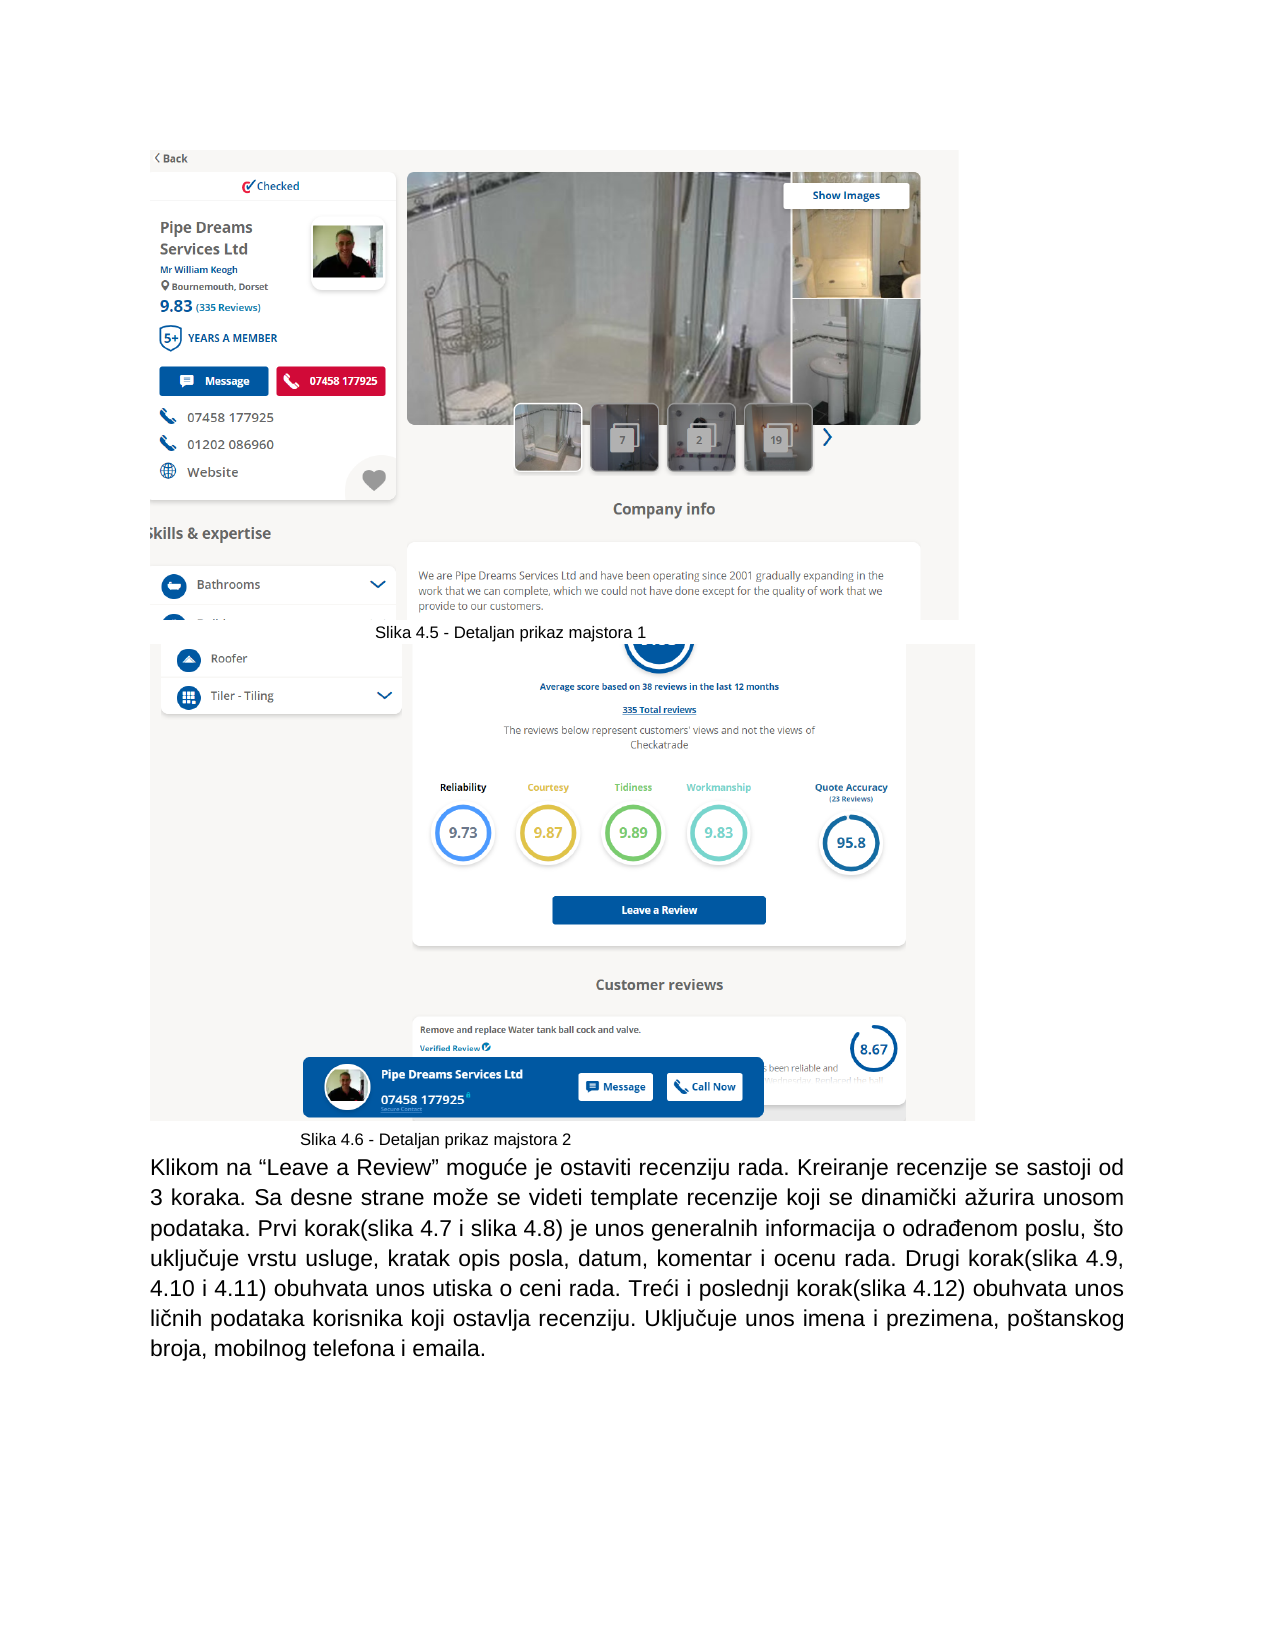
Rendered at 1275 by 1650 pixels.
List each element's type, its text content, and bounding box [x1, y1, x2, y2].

picture [150, 644, 976, 1121]
text Klikom na “Leave a Review” moguće je ostaviti recenziju rada. Kreiranje recenzije se sastoji od 3 koraka. Sa desne strane može se videti template recenzije koji se dinamički ažurira unosom podataka. Prvi korak(slika 4.7 i slika 4.8) je unos generalnih informacija o odrađenom poslu, što uključuje vrstu usluge, kratak opis posla, datum, komentar i ocenu rada. Drugi korak(slika 4.9, 4.10 i 4.11) obuhvata unos utiska o ceni rada. Treći i poslednji korak(slika 4.12) obuhvata unos ličnih podataka korisnika koji ostavlja recenziju. Uključuje unos imena i prezimena, poštanskog broja, mobilnog telefona i emaila. [150, 1154, 1125, 1362]
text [150, 150, 1125, 642]
picture [150, 150, 959, 620]
